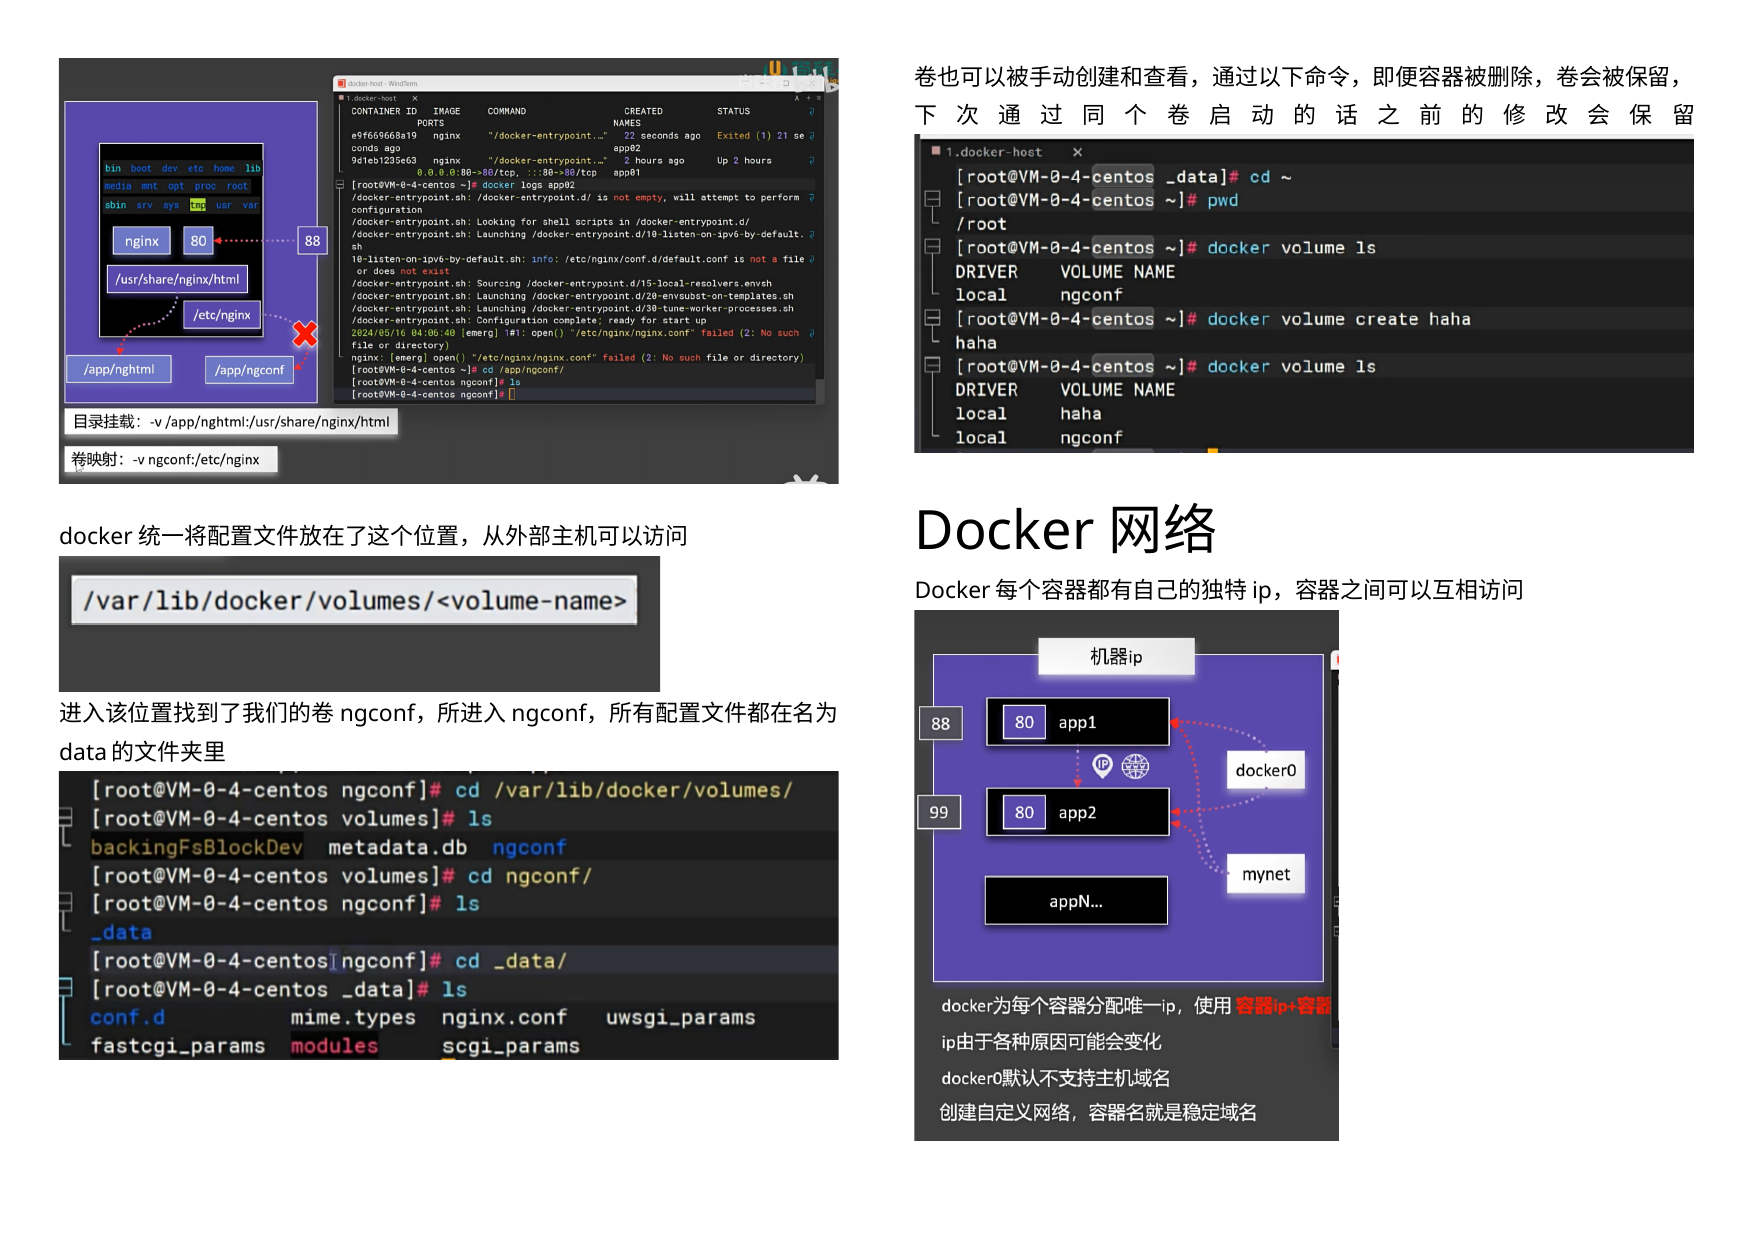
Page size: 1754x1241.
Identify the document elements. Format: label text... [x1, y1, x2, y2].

text Docker每个容器都有自己的独特ip，容器之间可以互相访问 [914, 572, 1695, 605]
picture [58, 58, 839, 484]
picture [58, 556, 661, 692]
title Docker 网络 [914, 487, 1695, 566]
text docker 统一将配置文件放在了这个位置，从外部主机可以访问 [59, 518, 839, 551]
picture [914, 610, 1339, 1141]
picture [914, 134, 1694, 453]
picture [58, 771, 839, 1060]
text 进入该位置找到了我们的卷ngconf，所进入ngconf，所有配置文件都在名为data的文件夹里 [59, 695, 839, 767]
